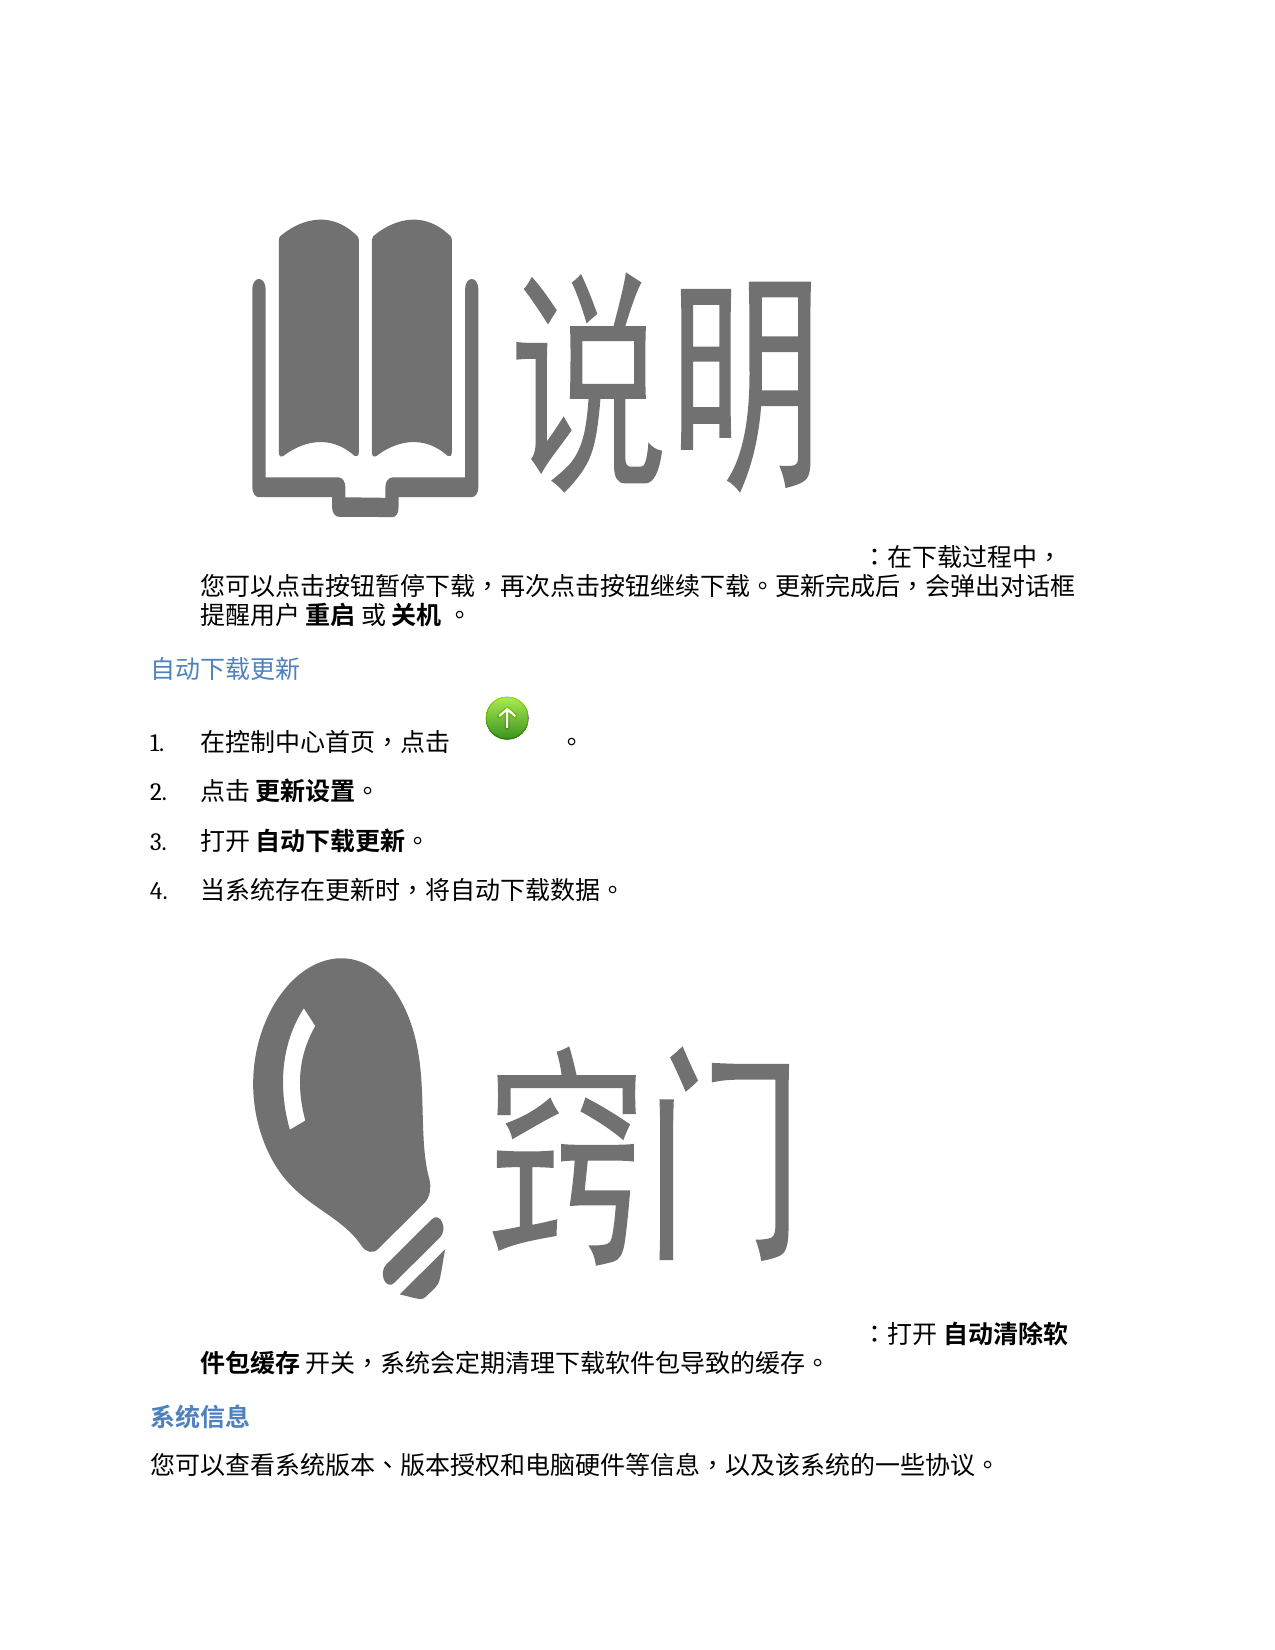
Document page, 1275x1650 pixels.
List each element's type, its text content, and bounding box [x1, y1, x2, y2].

text 您可以查看系统版本、版本授权和电脑硬件等信息，以及该系统的一些协议。 [150, 1452, 1125, 1481]
text ：打开 自动清除软件包缓存 开关，系统会定期清理下载软件包导致的缓存。 [200, 927, 1075, 1378]
subtitle 系统信息 [150, 1399, 1125, 1433]
list 在控制中心首页，点击 。 [150, 685, 1125, 757]
subtitle 自动下载更新 [150, 651, 1125, 685]
list 点击 更新设置。 [150, 778, 1125, 807]
list 打开 自动下载更新。 [150, 828, 1125, 856]
text ：在下载过程中，您可以点击按钮暂停下载，再次点击按钮继续下载。更新完成后，会弹出对话框提醒用户 重启 或 关机 。 [200, 150, 1075, 630]
list 当系统存在更新时，将自动下载数据。 [150, 877, 1125, 906]
